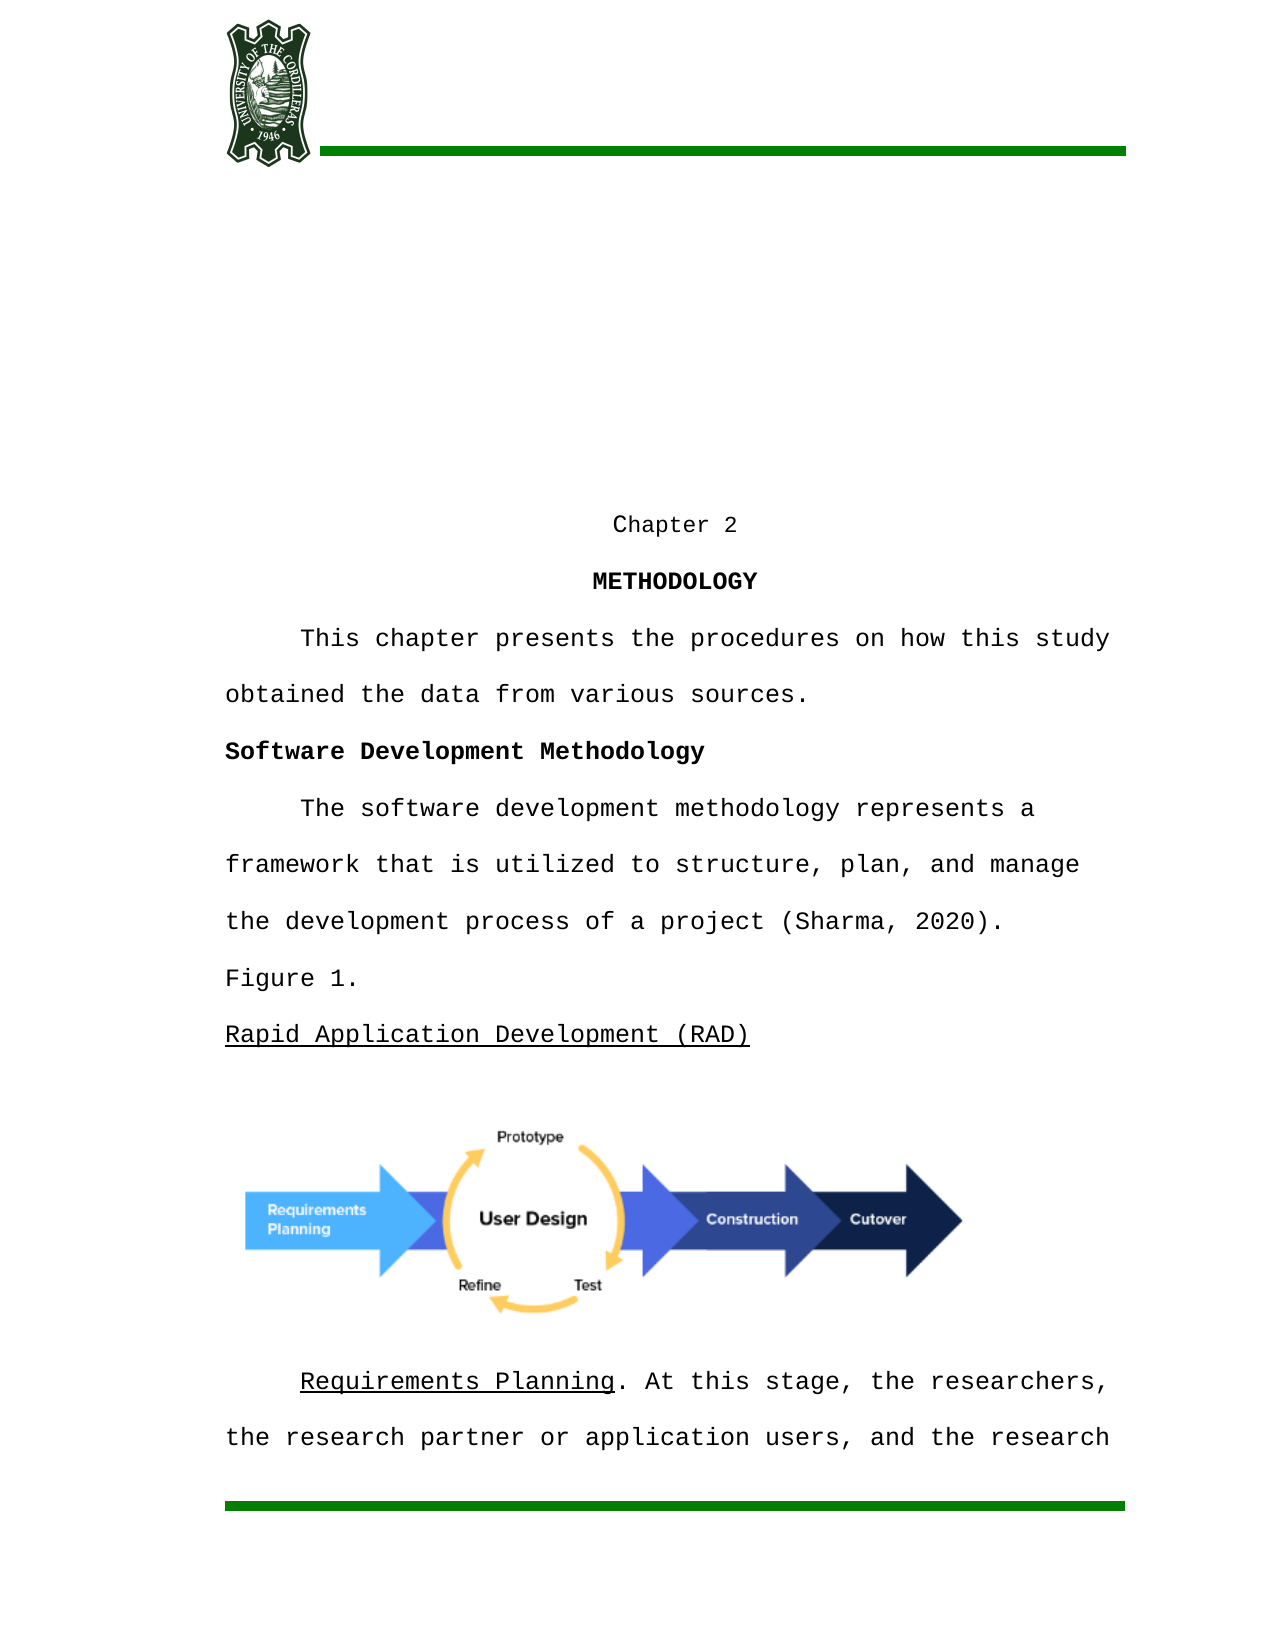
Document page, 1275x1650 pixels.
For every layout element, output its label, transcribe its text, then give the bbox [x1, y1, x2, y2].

picture [225, 19, 312, 170]
text Figure 1. [225, 965, 1125, 994]
text Chapter 2 [225, 512, 1125, 540]
picture [225, 1078, 976, 1340]
text METHODOLOGY [225, 569, 1125, 597]
text Rapid Application Development (RAD) [225, 1022, 1125, 1050]
text The software development methodology represents a framework that is utilized to structure, plan, and manage the development process of a project (Sharma, 2020). [225, 795, 1125, 937]
text Software Development Methodology [225, 739, 1125, 767]
text This chapter presents the procedures on how this study obtained the data from various sources. [225, 625, 1125, 710]
